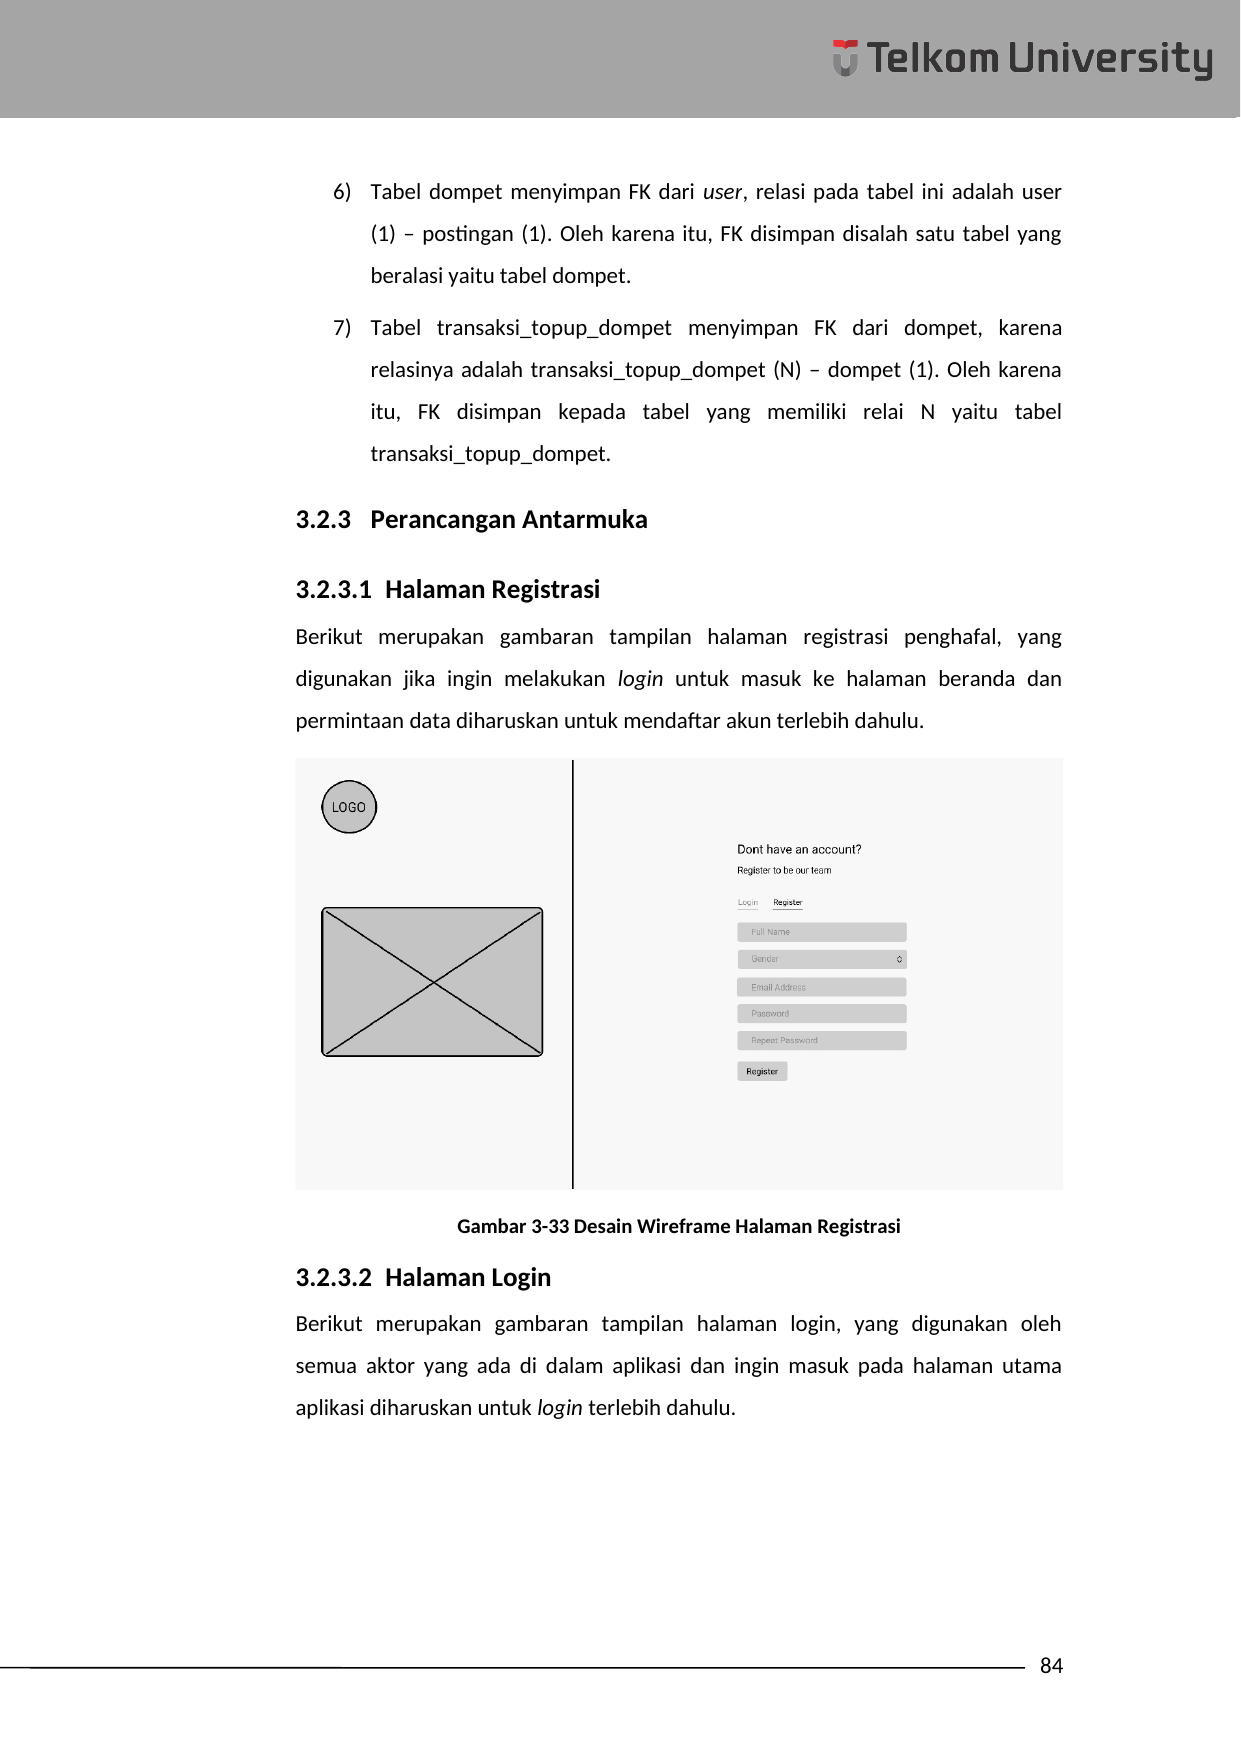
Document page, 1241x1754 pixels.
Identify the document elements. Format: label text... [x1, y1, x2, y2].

subtitle Perancangan Antarmuka [295, 502, 1063, 535]
picture [833, 40, 1213, 81]
picture [295, 758, 1064, 1190]
text Berikut merupakan gambaran tampilan halaman registrasi penghafal, yang digunakan jika ingin melakukan login untuk masuk ke halaman beranda dan permintaan data diharuskan untuk mendaftar akun terlebih dahulu. [295, 622, 1063, 734]
list Tabel transaksi_topup_dompet menyimpan FK dari dompet, karena relasinya adalah transaksi_topup_dompet (N) – dompet (1). Oleh karena itu, FK disimpan kepada tabel yang memiliki relai N yaitu tabel transaksi_topup_dompet. [333, 313, 1063, 467]
text Berikut merupakan gambaran tampilan halaman login, yang digunakan oleh semua aktor yang ada di dalam aplikasi dan ingin masuk pada halaman utama aplikasi diharuskan untuk login terlebih dahulu. [295, 1309, 1063, 1421]
subtitle Halaman Registrasi [295, 573, 1063, 606]
list Tabel dompet menyimpan FK dari user, relasi pada tabel ini adalah user (1) – postingan (1). Oleh karena itu, FK disimpan disalah satu tabel yang beralasi yaitu tabel dompet. [333, 177, 1063, 289]
subtitle Halaman Login [295, 1260, 1063, 1293]
